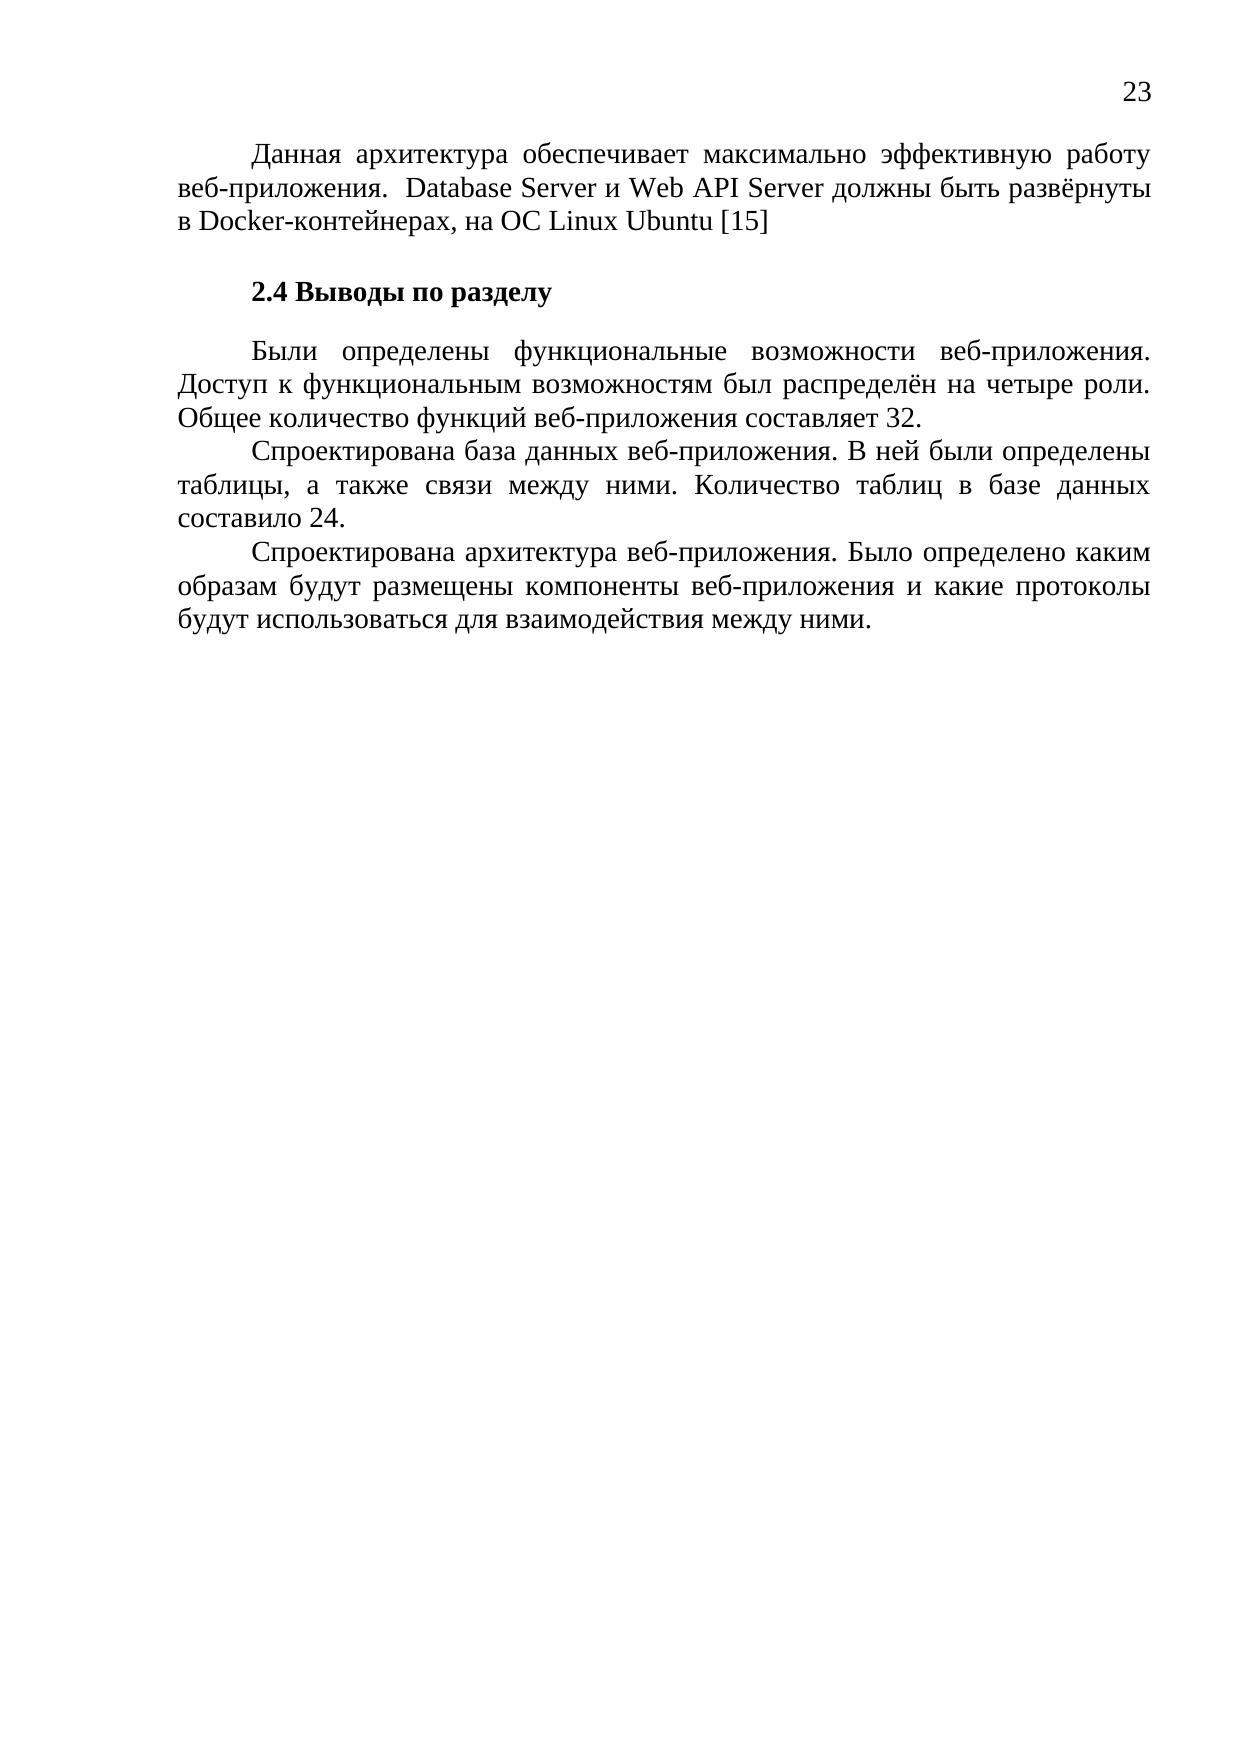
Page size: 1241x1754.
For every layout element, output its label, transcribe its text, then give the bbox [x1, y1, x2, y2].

text Спроектирована база данных веб-приложения. В ней были определены таблицы, а также связи между ними. Количество таблиц в базе данных составило 24. [177, 433, 1152, 534]
text Выводы по разделу [251, 274, 1152, 308]
text Данная архитектура обеспечивает максимально эффективную работу веб-приложения. Database Server и Web API Server должны быть развёрнуты в Docker-контейнерах, на ОС Linux Ubuntu [15] [177, 136, 1152, 237]
text Были определены функциональные возможности веб-приложения. Доступ к функциональным возможностям был распределён на четыре роли. Общее количество функций веб-приложения составляет 32. [177, 333, 1152, 433]
text Спроектирована архитектура веб-приложения. Было определено каким образам будут размещены компоненты веб-приложения и какие протоколы будут использоваться для взаимодействия между ними. [177, 534, 1152, 635]
